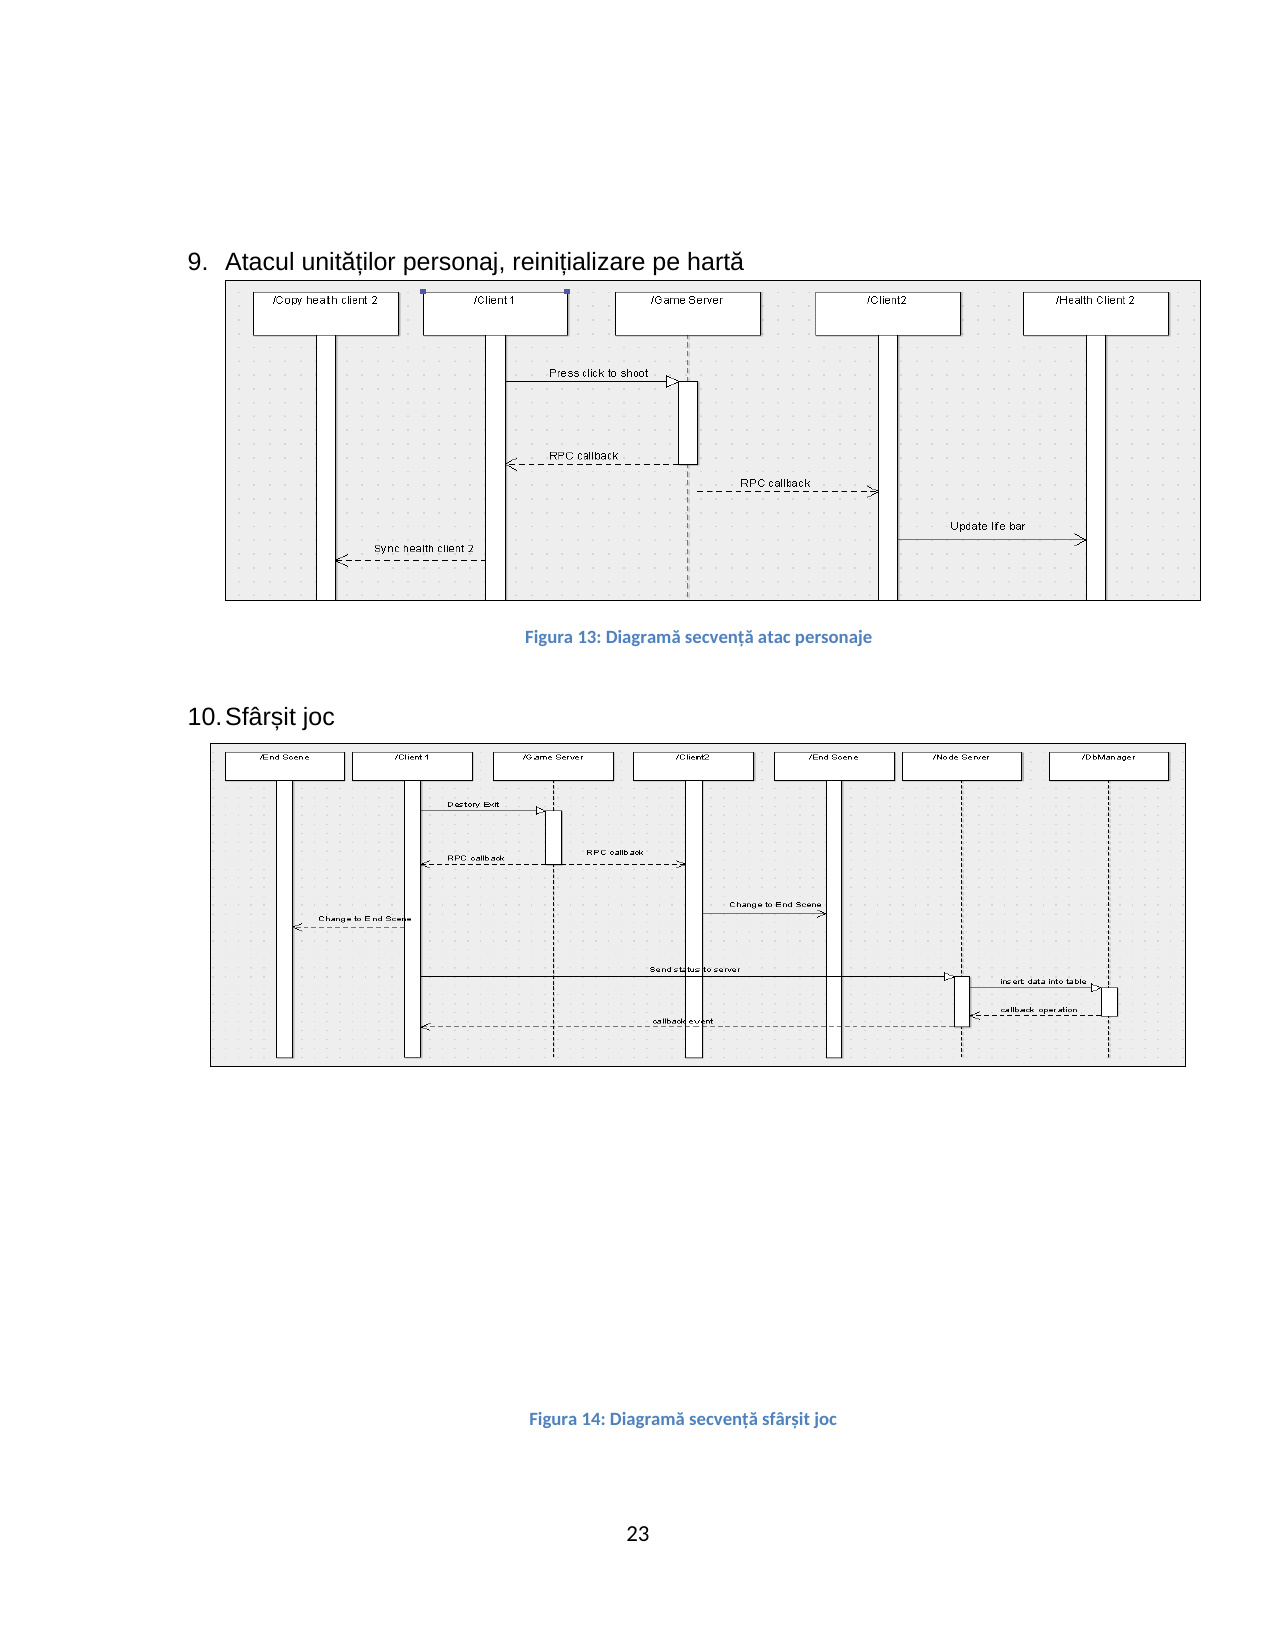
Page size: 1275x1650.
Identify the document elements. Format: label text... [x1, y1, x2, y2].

picture [226, 281, 1200, 600]
text Figura 13: Diagramă secvență atac personaje [450, 626, 1125, 648]
list Sfârșit joc [187, 701, 1125, 730]
list Atacul unităților personaj, reinițializare pe hartă [187, 247, 1125, 276]
picture [211, 744, 1185, 1066]
